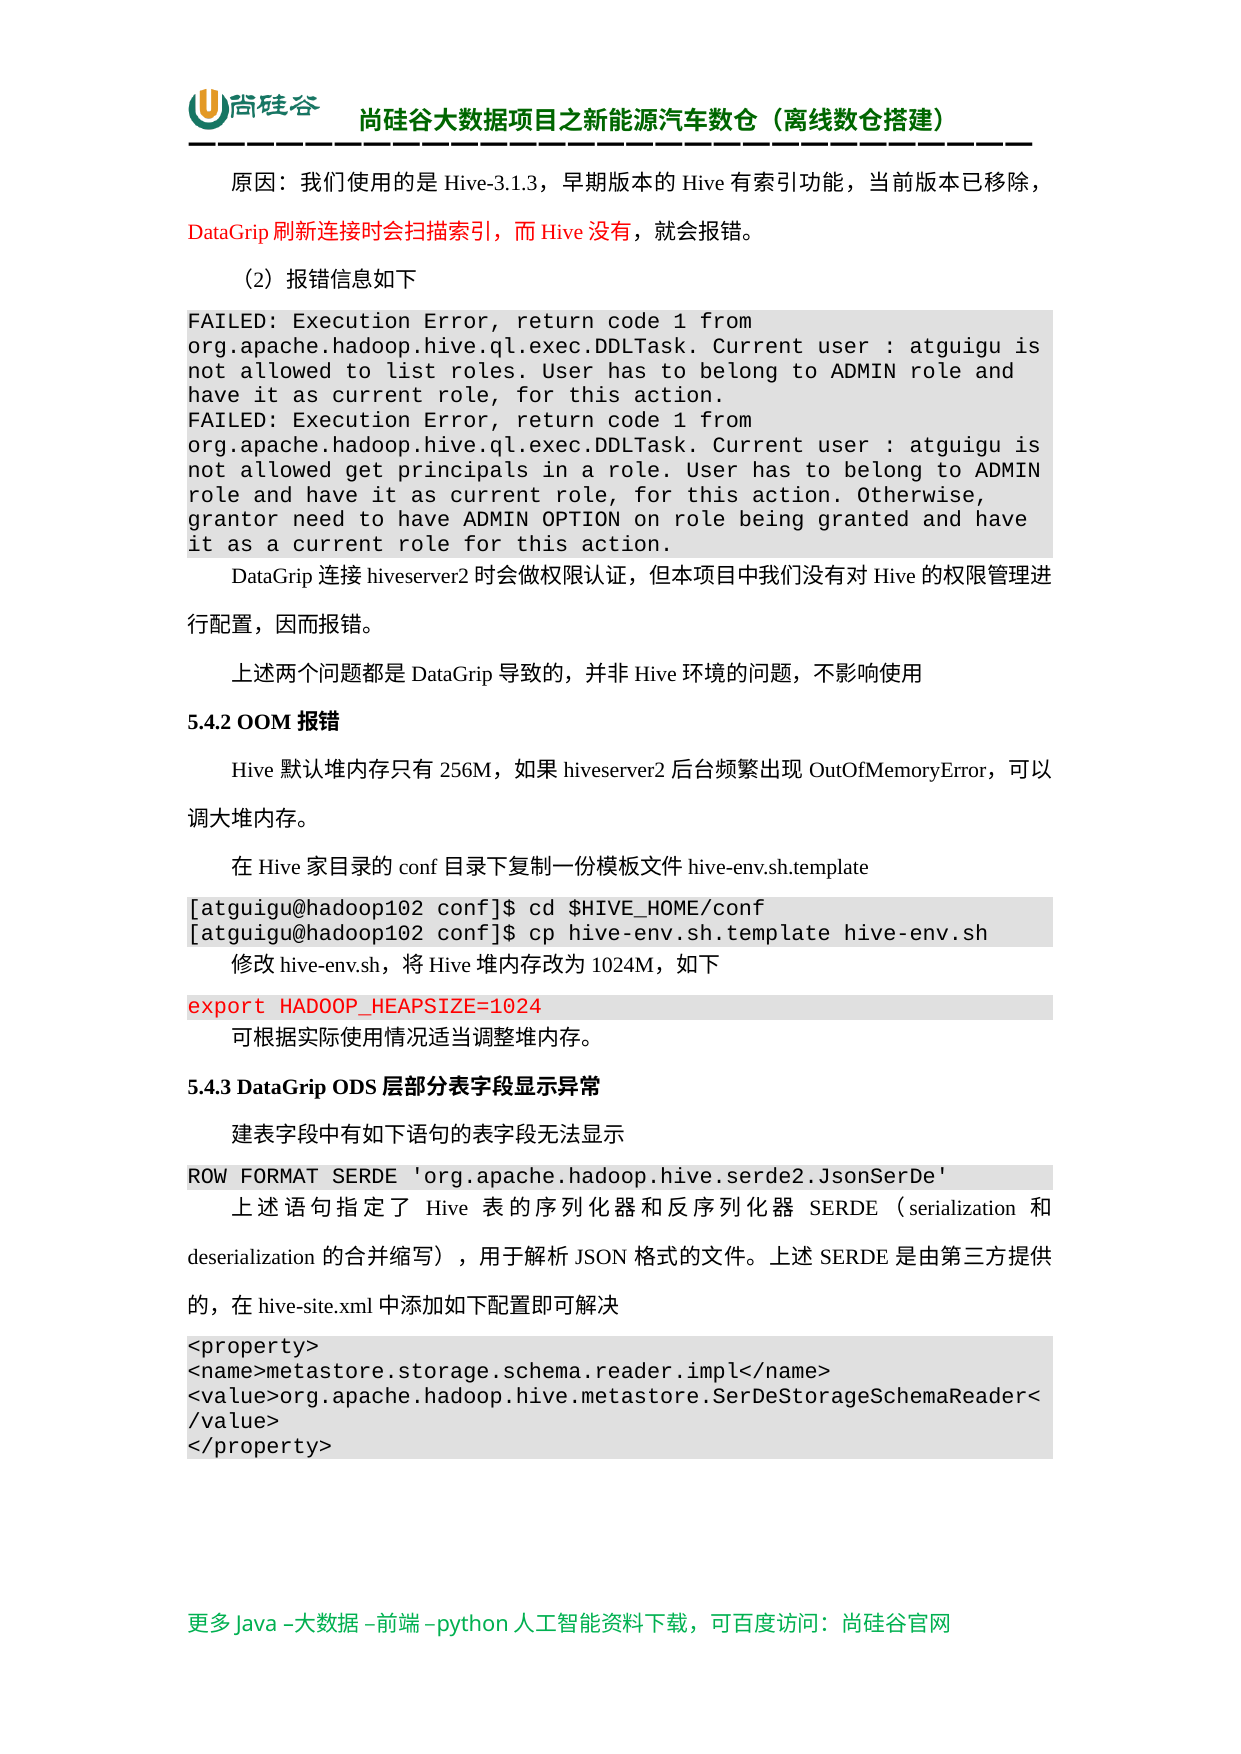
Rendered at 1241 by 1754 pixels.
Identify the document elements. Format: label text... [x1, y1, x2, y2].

picture [187, 88, 320, 130]
text FAILED: Execution Error, return code 1 from org.apache.hadoop.hive.ql.exec.DDLTask. Current user : atguigu is not allowed to list roles. User has to belong to ADMIN role and have it as current role, for this action. [187, 310, 1053, 409]
text </property> [187, 1435, 1053, 1459]
text 修改 hive-env.sh，将 Hive 堆内存改为 1024M，如下 [187, 947, 1053, 979]
text FAILED: Execution Error, return code 1 from org.apache.hadoop.hive.ql.exec.DDLTask. Current user : atguigu is not allowed get principals in a role. User has to belong to ADMIN role and have it as current role, for this action. Otherwise, grantor need to have ADMIN OPTION on role being granted and have it as a current role for this action. [187, 409, 1053, 558]
text <property> [187, 1336, 1053, 1360]
text 可根据实际使用情况适当调整堆内存。 [187, 1020, 1053, 1052]
text [atguigu@hadoop102 conf]$ cd $HIVE_HOME/conf [187, 897, 1053, 922]
text 5.4.3 DataGrip ODS 层部分表字段显示异常 [187, 1068, 1053, 1101]
text [atguigu@hadoop102 conf]$ cp hive-env.sh.template hive-env.sh [187, 922, 1053, 947]
text 上述语句指定了 Hive 表的序列化器和反序列化器 SERDE（serialization 和 deserialization 的合并缩写），用于解析 JSON 格式的文件。上述 SERDE 是由第三方提供的，在 hive-site.xml 中添加如下配置即可解决 [187, 1190, 1053, 1320]
text Hive 默认堆内存只有 256M，如果 hiveserver2 后台频繁出现 OutOfMemoryError，可以调大堆内存。 [187, 752, 1053, 833]
text （2）报错信息如下 [187, 262, 1053, 294]
text 原因：我们使用的是Hive-3.1.3，早期版本的Hive有索引功能，当前版本已移除， DataGrip刷新连接时会扫描索引，而 Hive 没有，就会报错。 [187, 165, 1053, 246]
text DataGrip 连接 hiveserver2 时会做权限认证，但本项目中我们没有对 Hive 的权限管理进行配置，因而报错。 [187, 558, 1053, 639]
text ROW FORMAT SERDE 'org.apache.hadoop.hive.serde2.JsonSerDe' [187, 1165, 1053, 1190]
text 建表字段中有如下语句的表字段无法显示 [187, 1117, 1053, 1149]
text export HADOOP_HEAPSIZE=1024 [187, 995, 1053, 1020]
text 5.4.2 OOM 报错 [187, 703, 1053, 736]
text 上述两个问题都是 DataGrip 导致的，并非 Hive 环境的问题，不影响使用 [187, 655, 1053, 688]
text <name>metastore.storage.schema.reader.impl</name> [187, 1360, 1053, 1385]
text <value>org.apache.hadoop.hive.metastore.SerDeStorageSchemaReader</value> [187, 1385, 1053, 1435]
text 在 Hive 家目录的 conf 目录下复制一份模板文件hive-env.sh.template [187, 849, 1053, 881]
